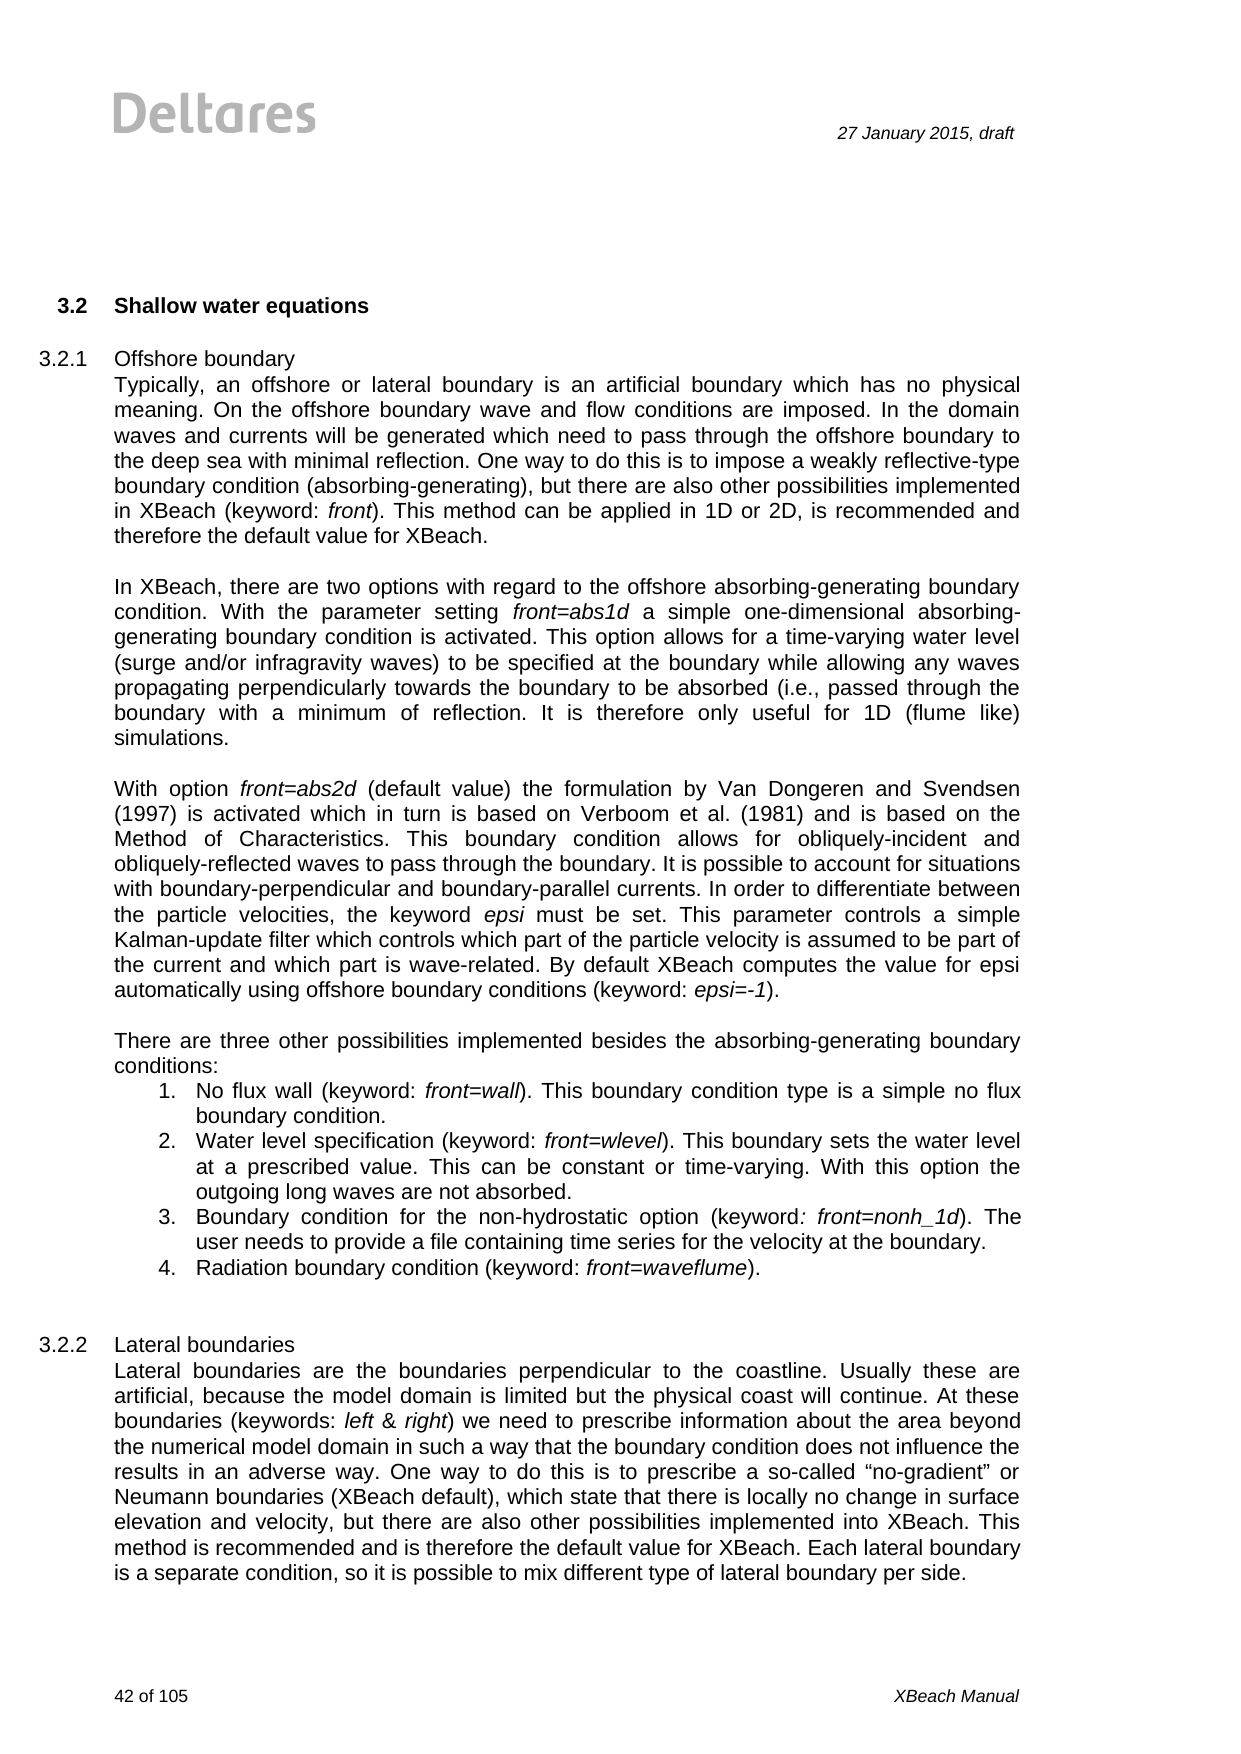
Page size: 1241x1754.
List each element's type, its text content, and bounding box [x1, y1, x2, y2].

picture [113, 75, 315, 133]
text Typically, an offshore or lateral boundary is an artificial boundary which has no physical meaning. On the offshore boundary wave and flow conditions are imposed. In the domain waves and currents will be generated which need to pass through the offshore boundary to the deep sea with minimal reflection. One way to do this is to impose a weakly reflective-type boundary condition (absorbing-generating), but there are also other possibilities implemented in XBeach (keyword: front). This method can be applied in 1D or 2D, is recommended and therefore the default value for XBeach. [114, 372, 1022, 548]
subtitle Lateral boundaries [87, 1331, 1022, 1358]
list Boundary condition for the non-hydrostatic option (keyword: front=nonh_1d). The user needs to provide a file containing time series for the velocity at the boundary. [158, 1204, 1022, 1254]
list Water level specification (keyword: front=wlevel). This boundary sets the water level at a prescribed value. This can be constant or time-varying. With this option the outgoing long waves are not absorbed. [158, 1128, 1022, 1204]
text Lateral boundaries are the boundaries perpendicular to the coastline. Usually these are artificial, because the model domain is limited but the physical coast will continue. At these boundaries (keywords: left & right) we need to prescribe information about the area beyond the numerical model domain in such a way that the boundary condition does not influence the results in an adverse way. One way to do this is to prescribe a so-called “no-gradient” or Neumann boundaries (XBeach default), which state that there is locally no change in surface elevation and velocity, but there are also other possibilities implemented into XBeach. This method is recommended and is therefore the default value for XBeach. Each lateral boundary is a separate condition, so it is possible to mix different type of lateral boundary per side. [114, 1358, 1022, 1585]
subtitle Shallow water equations [87, 292, 1022, 319]
list Radiation boundary condition (keyword: front=waveflume). [158, 1254, 1022, 1279]
subtitle Offshore boundary [87, 346, 1022, 372]
list No flux wall (keyword: front=wall). This boundary condition type is a simple no flux boundary condition. [158, 1078, 1022, 1128]
text With option front=abs2d (default value) the formulation by Van Dongeren and Svendsen (1997) is activated which in turn is based on Verboom et al. (1981) and is based on the Method of Characteristics. This boundary condition allows for obliquely-incident and obliquely-reflected waves to pass through the boundary. It is possible to account for situations with boundary-perpendicular and boundary-parallel currents. In order to differentiate between the particle velocities, the keyword epsi must be set. This parameter controls a simple Kalman-update filter which controls which part of the particle velocity is assumed to be part of the current and which part is wave-related. By default XBeach computes the value for epsi automatically using offshore boundary conditions (keyword: epsi=-1). [114, 775, 1022, 1002]
text There are three other possibilities implemented besides the absorbing-generating boundary conditions: [114, 1027, 1022, 1078]
text In XBeach, there are two options with regard to the offshore absorbing-generating boundary condition. With the parameter setting front=abs1d a simple one-dimensional absorbing-generating boundary condition is activated. This option allows for a time-varying water level (surge and/or infragravity waves) to be specified at the boundary while allowing any waves propagating perpendicularly towards the boundary to be absorbed (i.e., passed through the boundary with a minimum of reflection. It is therefore only useful for 1D (flume like) simulations. [114, 574, 1022, 750]
